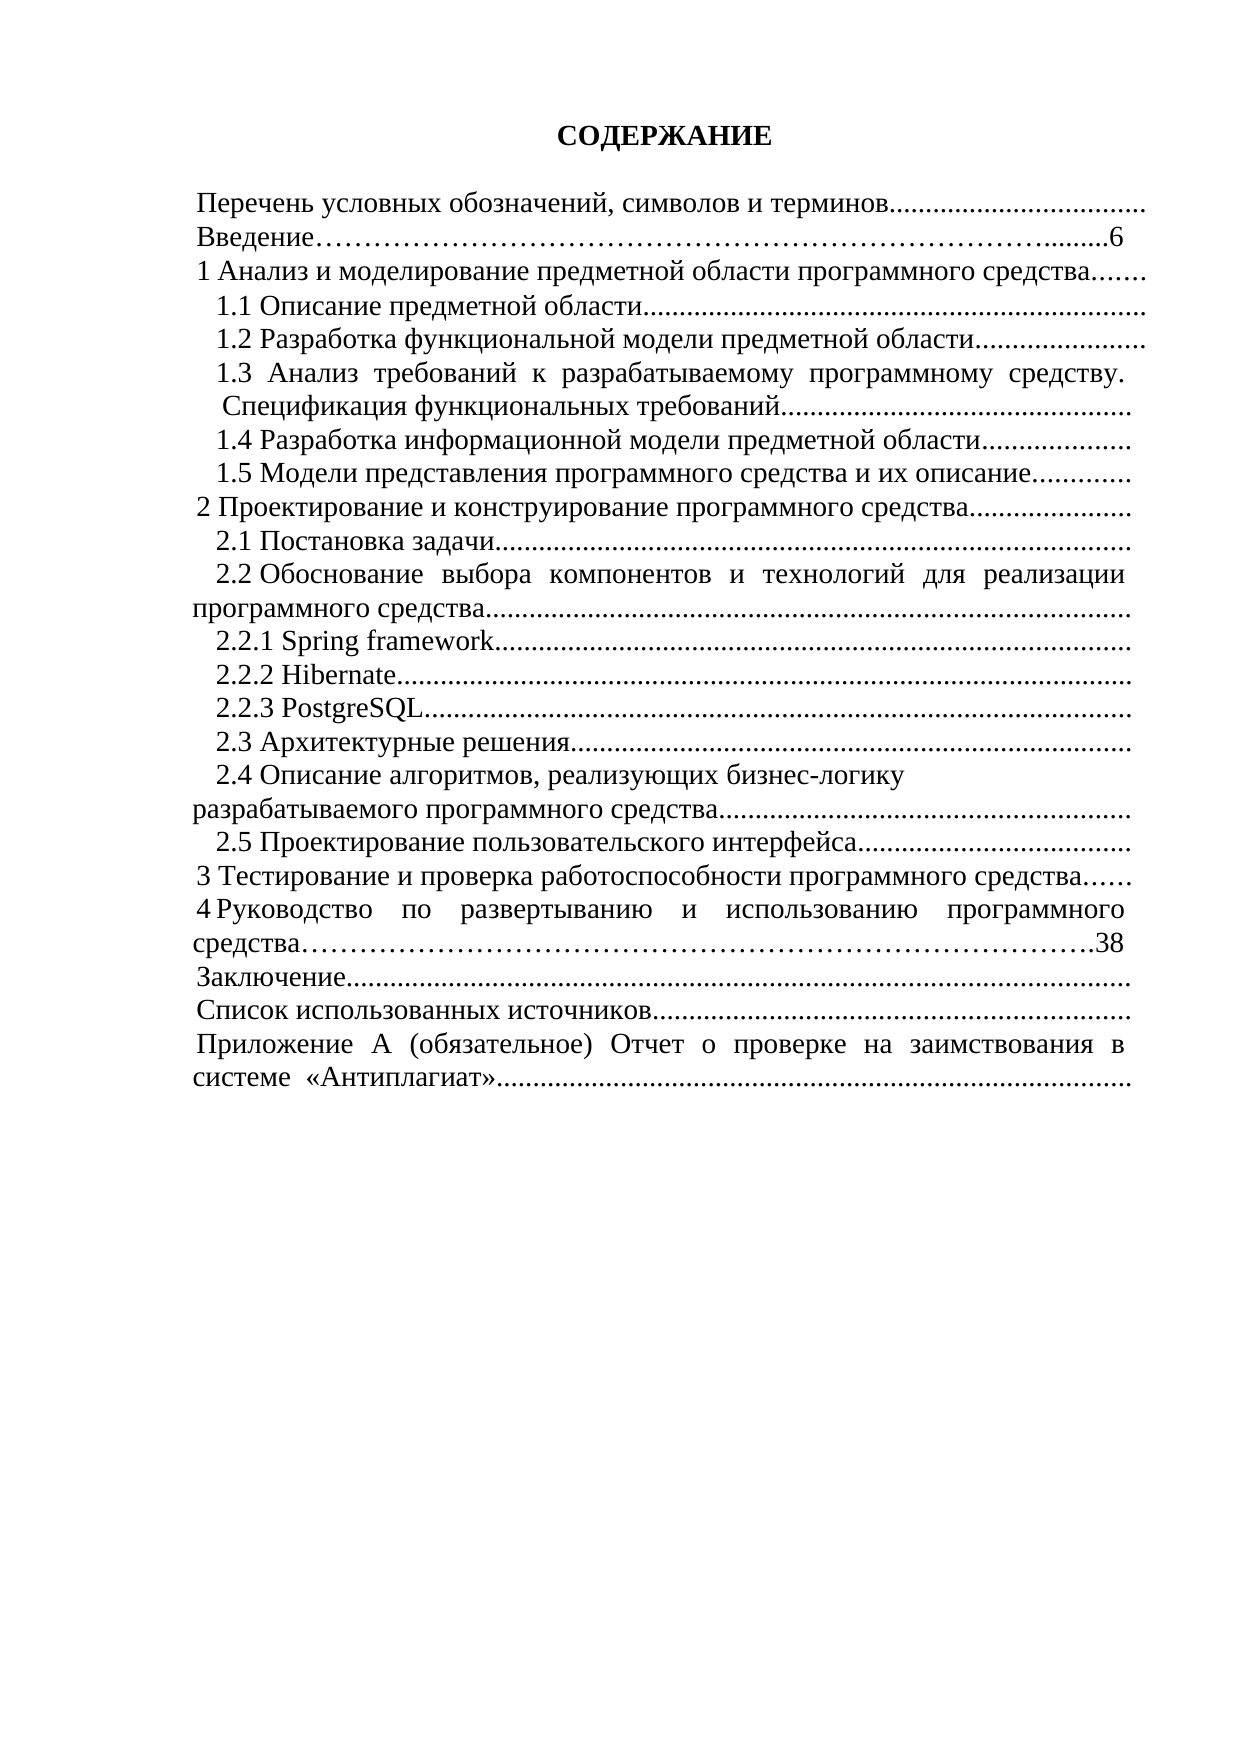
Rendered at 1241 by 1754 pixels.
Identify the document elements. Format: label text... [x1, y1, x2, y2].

text СОДЕРЖАНИЕ [177, 118, 1152, 152]
table_header [1137, 152, 1196, 1181]
table_header [177, 152, 1137, 1181]
